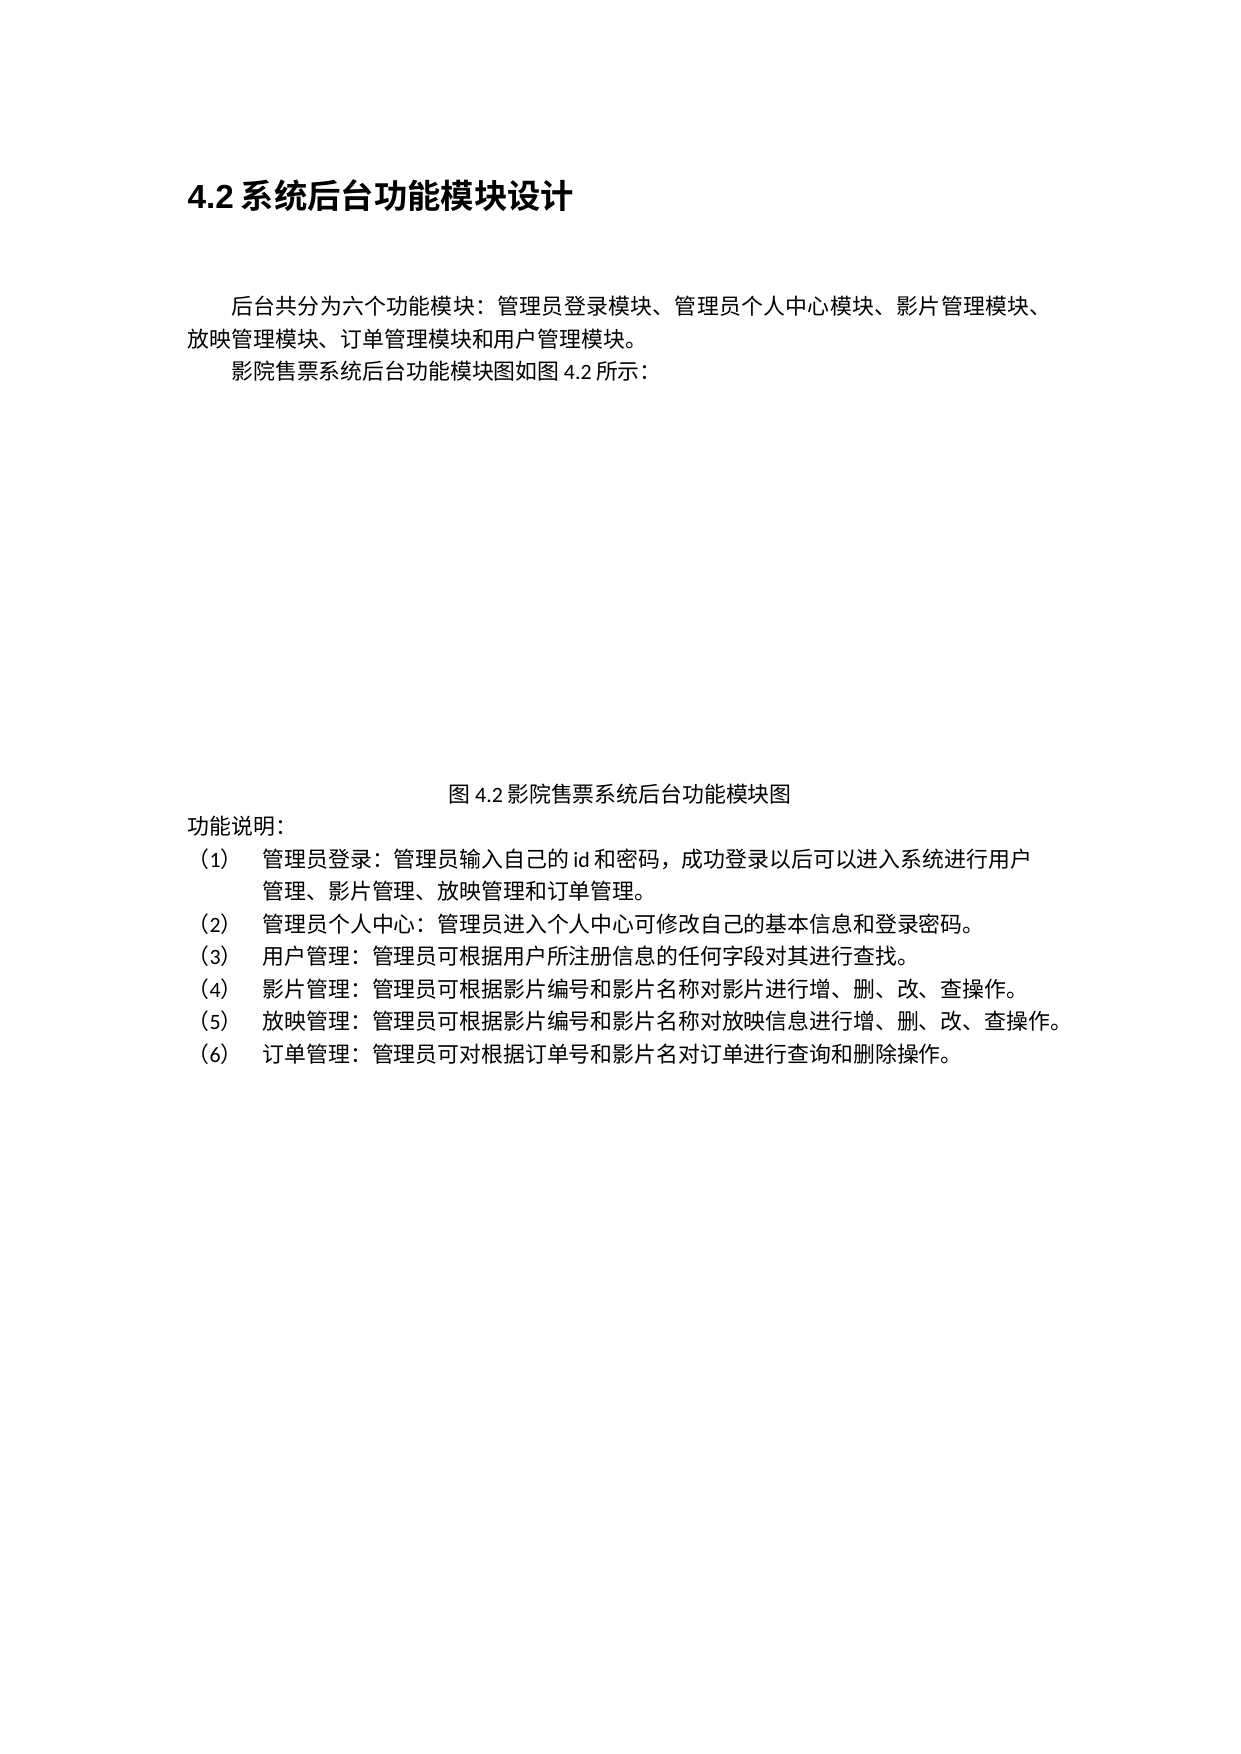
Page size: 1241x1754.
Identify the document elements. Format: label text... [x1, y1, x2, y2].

list 用户管理：管理员可根据用户所注册信息的任何字段对其进行查找。 [187, 939, 1053, 971]
list 放映管理：管理员可根据影片编号和影片名称对放映信息进行增、删、改、查操作。 [187, 1004, 1053, 1036]
text 功能说明： [187, 809, 1053, 841]
list 管理员登录：管理员输入自己的id和密码，成功登录以后可以进入系统进行用户管理、影片管理、放映管理和订单管理。 [187, 841, 1053, 906]
text 影院售票系统后台功能模块图如图4.2所示： [187, 354, 1053, 386]
text 图4.2影院售票系统后台功能模块图 [187, 776, 1053, 809]
list 订单管理：管理员可对根据订单号和影片名对订单进行查询和删除操作。 [187, 1036, 1053, 1069]
subtitle 4.2系统后台功能模块设计 [187, 162, 1053, 227]
list 影片管理：管理员可根据影片编号和影片名称对影片进行增、删、改、查操作。 [187, 971, 1053, 1004]
list 管理员个人中心：管理员进入个人中心可修改自己的基本信息和登录密码。 [187, 906, 1053, 939]
text 后台共分为六个功能模块：管理员登录模块、管理员个人中心模块、影片管理模块、放映管理模块、订单管理模块和用户管理模块。 [187, 289, 1053, 354]
